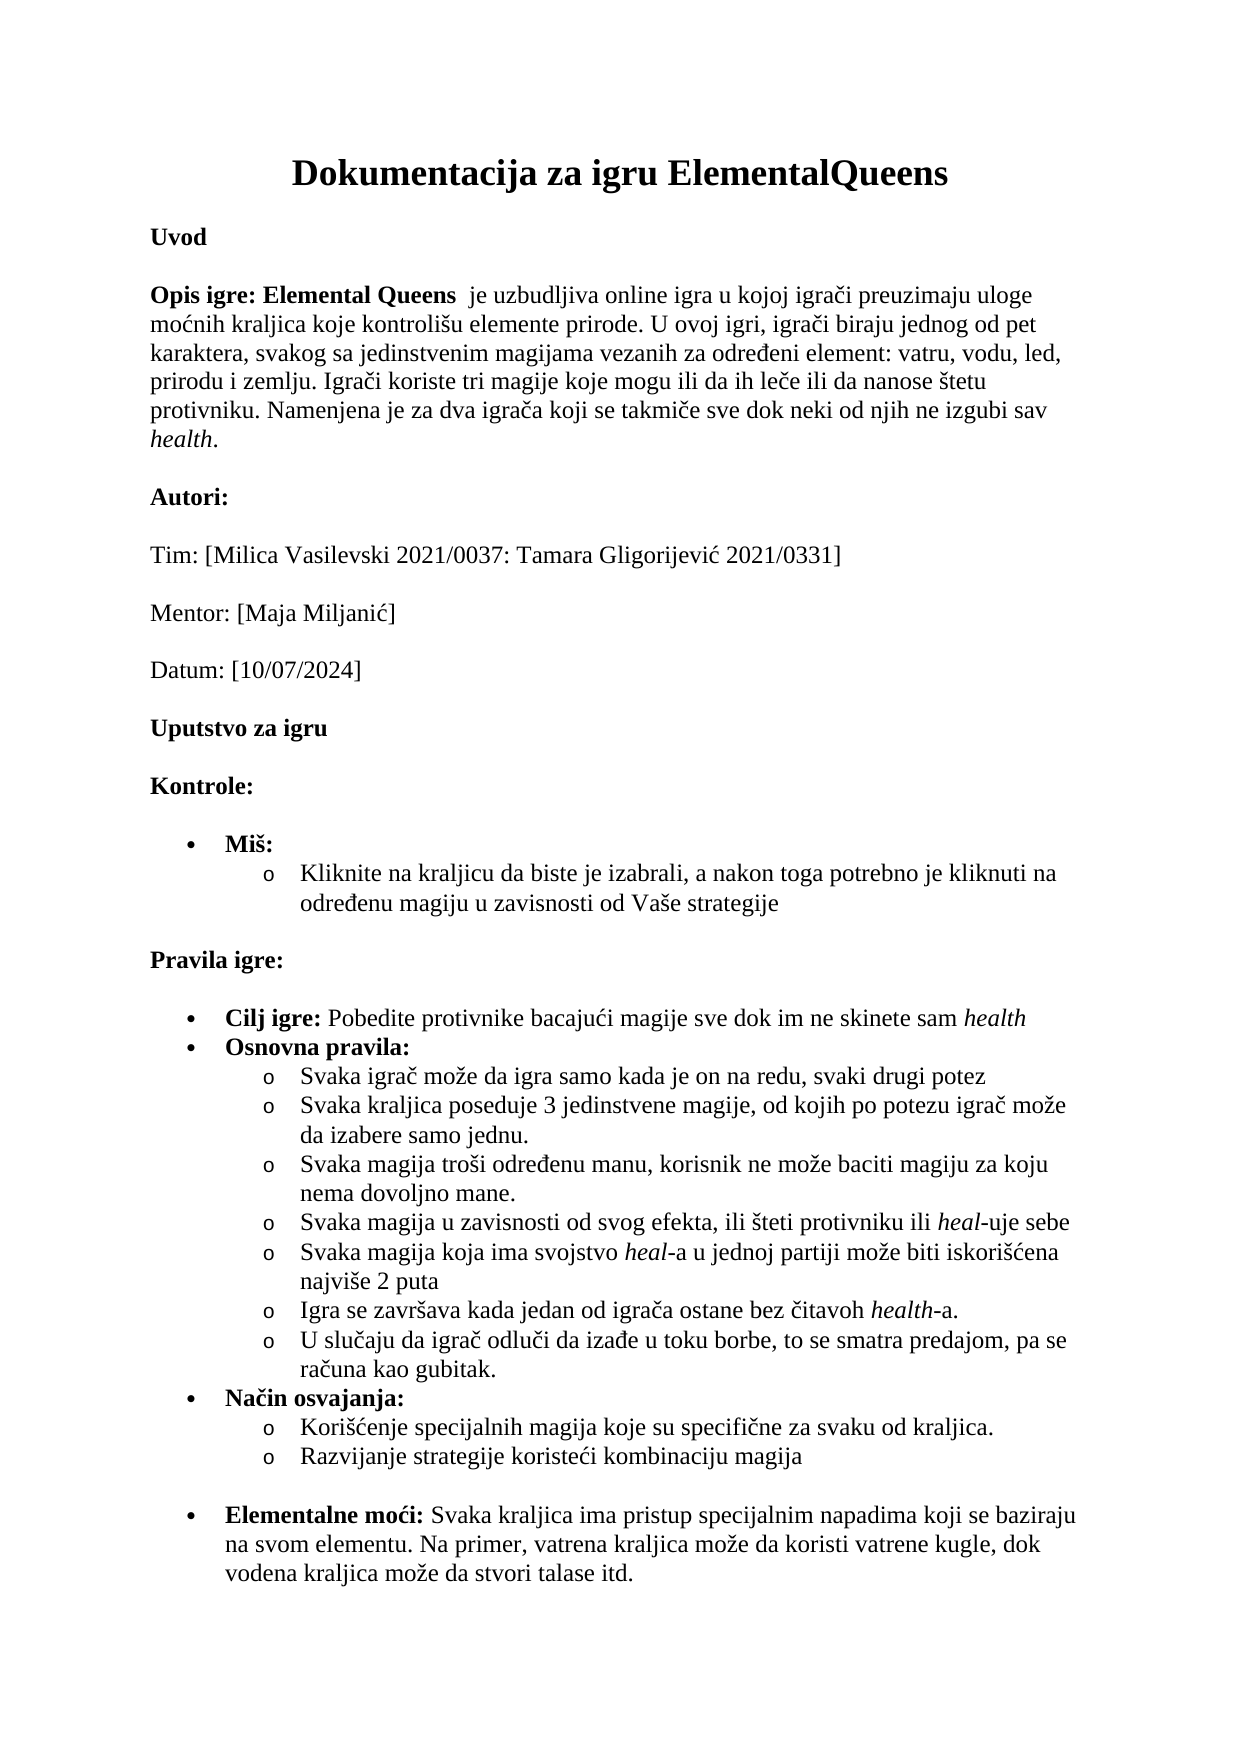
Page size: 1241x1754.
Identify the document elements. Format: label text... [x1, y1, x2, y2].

list Svaka magija koja ima svojstvo heal-a u jednoj partiji može biti iskorišćena najviše 2 puta [262, 1237, 1090, 1295]
list Kliknite na kraljicu da biste je izabrali, a nakon toga potrebno je kliknuti na određenu magiju u zavisnosti od Vaše strategije [262, 858, 1090, 916]
list Svaka magija troši određenu manu, korisnik ne može baciti magiju za koju nema dovoljno mane. [262, 1149, 1090, 1207]
list Svaka igrač može da igra samo kada je on na redu, svaki drugi potez [262, 1061, 1090, 1091]
text Uputstvo za igru [150, 713, 1090, 742]
list Svaka kraljica poseduje 3 jedinstvene magije, od kojih po potezu igrač može da izabere samo jednu. [262, 1091, 1090, 1149]
list U slučaju da igrač odluči da izađe u toku borbe, to se smatra predajom, pa se računa kao gubitak. [262, 1325, 1090, 1383]
text Mentor: [Maja Miljanić] [150, 598, 1090, 626]
list Miš: [187, 829, 1090, 858]
list Razvijanje strategije koristeći kombinaciju magija [262, 1441, 1090, 1471]
list Osnovna pravila: [187, 1032, 1090, 1061]
text Uvod [150, 222, 1090, 251]
list Korišćenje specijalnih magija koje su specifične za svaku od kraljica. [262, 1412, 1090, 1441]
text Dokumentacija za igru ElementalQueens [150, 150, 1090, 193]
text Tim: [Milica Vasilevski 2021/0037: Tamara Gligorijević 2021/0331] [150, 540, 1090, 568]
text Opis igre: Elemental Queens je uzbudljiva online igra u kojoj igrači preuzimaju uloge moćnih kraljica koje kontrolišu elemente prirode. U ovoj igri, igrači biraju jednog od pet karaktera, svakog sa jedinstvenim magijama vezanih za određeni element: vatru, vodu, led, prirodu i zemlju. Igrači koriste tri magije koje mogu ili da ih leče ili da nanose štetu protivniku. Namenjena je za dva igrača koji se takmiče sve dok neki od njih ne izgubi sav health. [150, 280, 1090, 453]
text Autori: [150, 482, 1090, 511]
text Kontrole: [150, 771, 1090, 800]
list Način osvajanja: [187, 1383, 1090, 1412]
text Datum: [10/07/2024] [150, 656, 1090, 684]
list Elementalne moći: Svaka kraljica ima pristup specijalnim napadima koji se baziraju na svom elementu. Na primer, vatrena kraljica može da koristi vatrene kugle, dok vodena kraljica može da stvori talase itd. [187, 1500, 1090, 1586]
list Cilj igre: Pobedite protivnike bacajući magije sve dok im ne skinete sam health [187, 1003, 1090, 1032]
list Igra se završava kada jedan od igrača ostane bez čitavoh health-a. [262, 1295, 1090, 1325]
text Pravila igre: [150, 946, 1090, 974]
list Svaka magija u zavisnosti od svog efekta, ili šteti protivniku ili heal-uje sebe [262, 1207, 1090, 1237]
